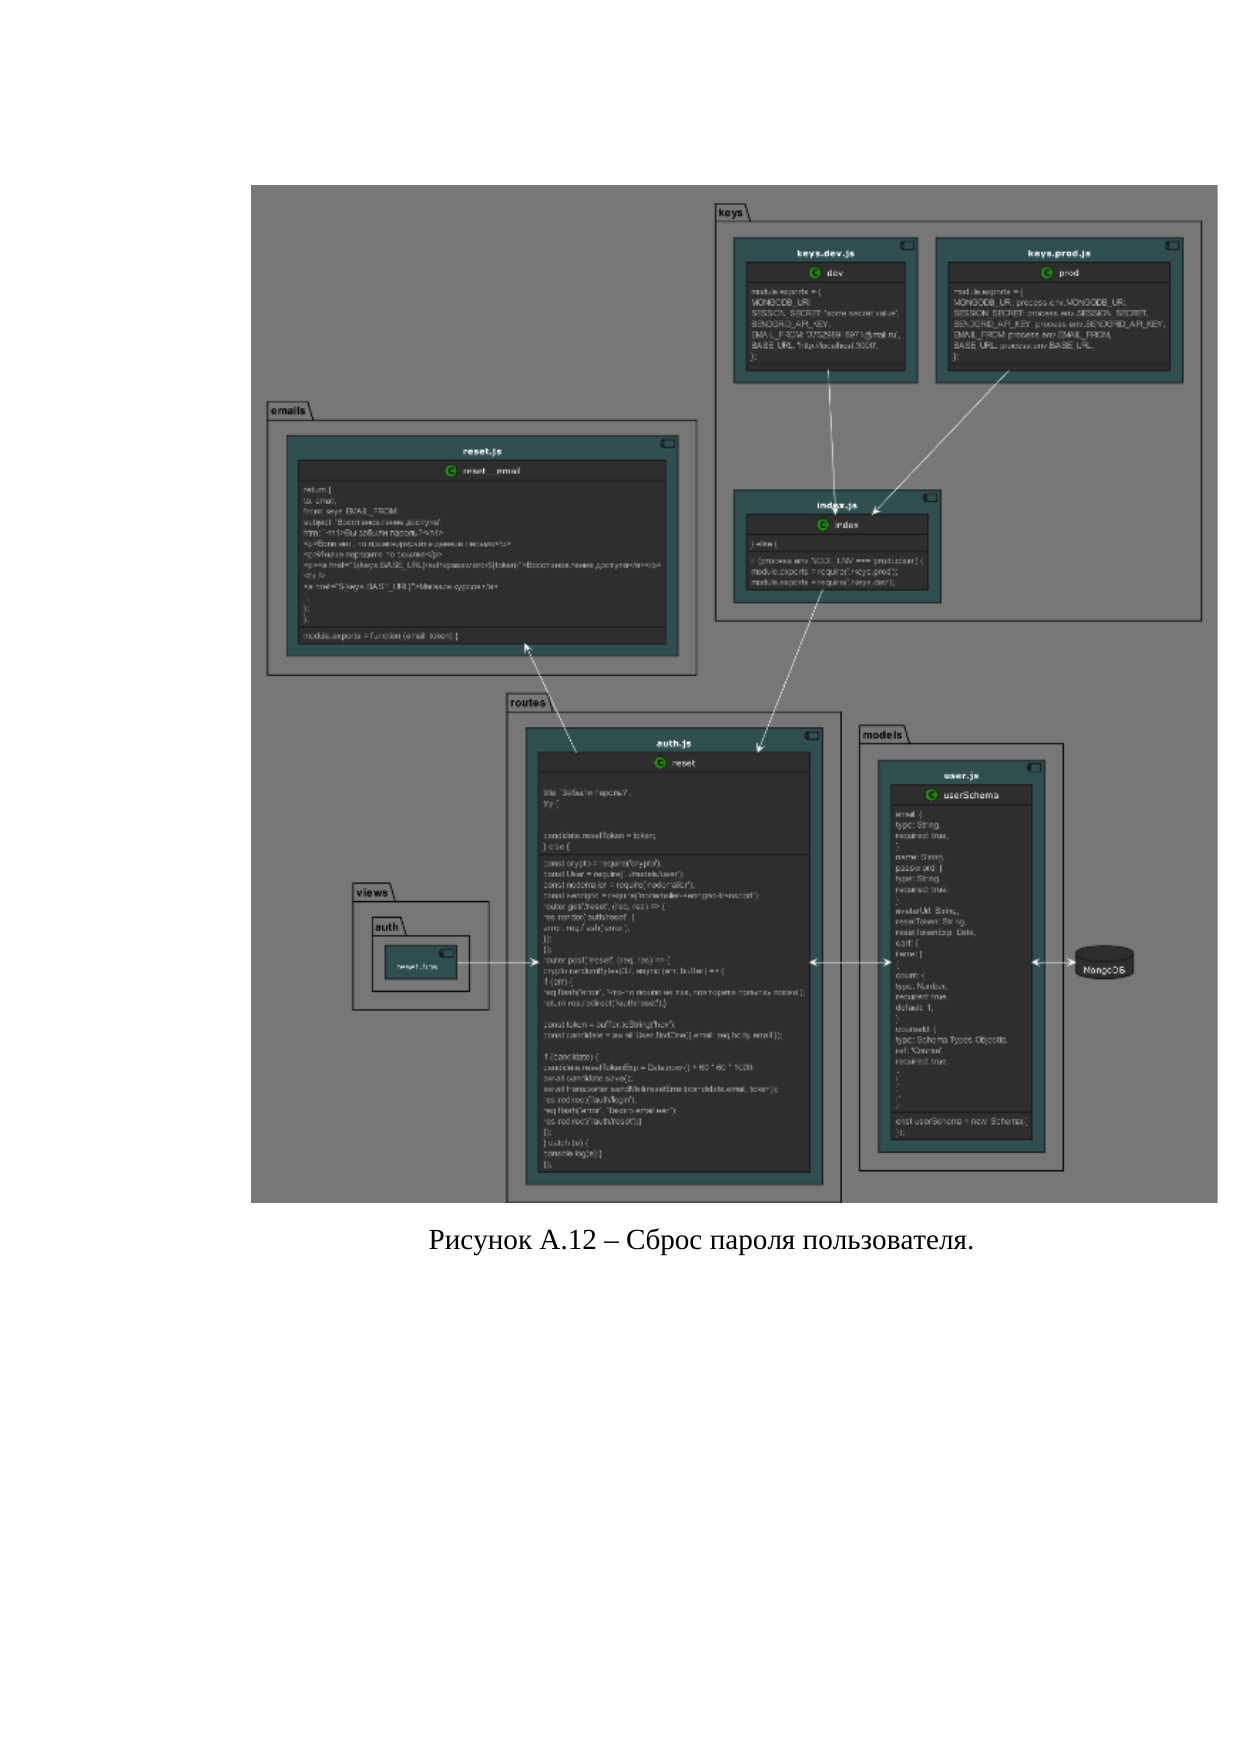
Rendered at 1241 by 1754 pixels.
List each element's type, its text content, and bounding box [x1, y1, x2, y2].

picture [251, 185, 1218, 1203]
text Рисунок А.12 – Сброс пароля пользователя. [177, 1222, 1152, 1255]
